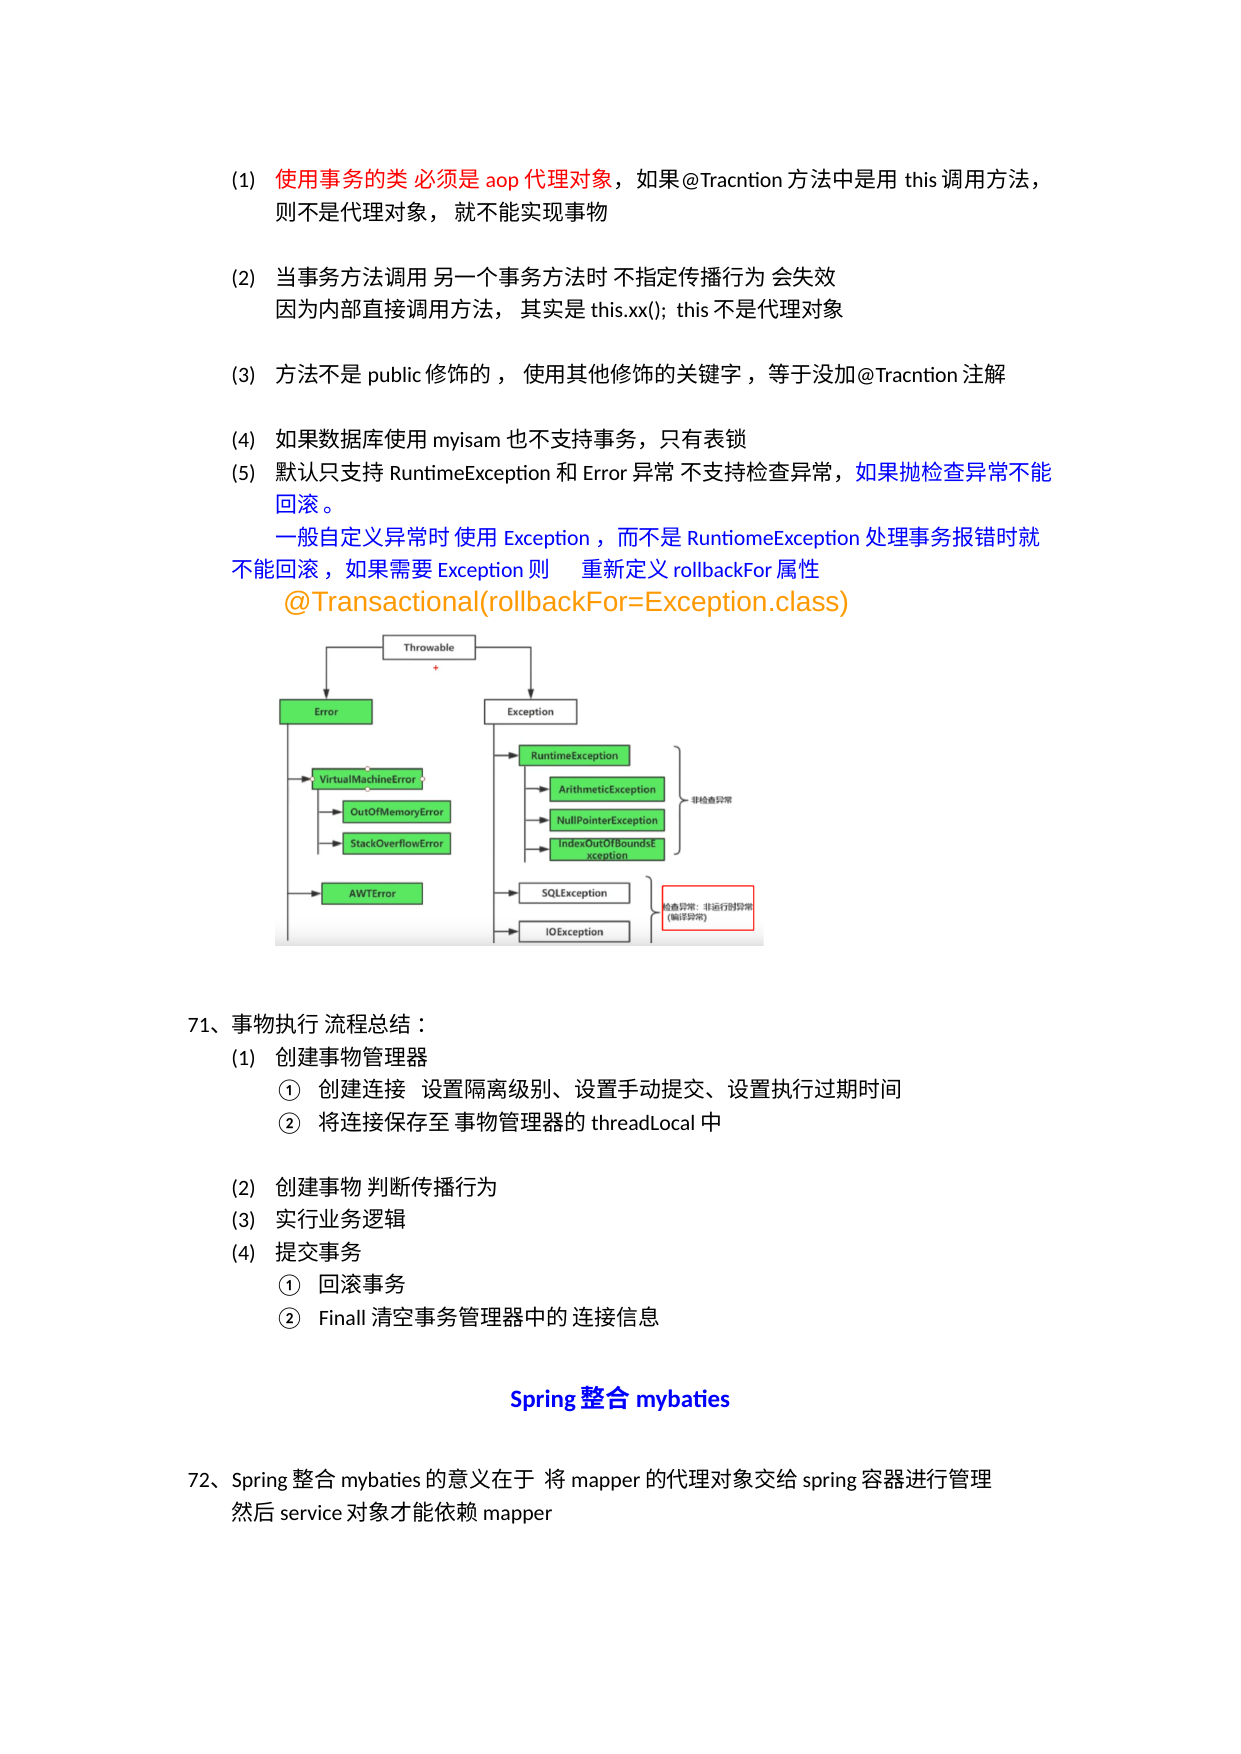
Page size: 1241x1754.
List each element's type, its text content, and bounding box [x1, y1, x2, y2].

list 创建连接 设置隔离级别、设置手动提交、设置执行过期时间 [275, 1072, 1053, 1104]
list 事物执行 流程总结 ： [187, 1007, 1053, 1039]
list 回滚事务 [275, 1267, 1053, 1299]
list 提交事务 [231, 1234, 1053, 1267]
list 如果数据库使用myisam 也不支持事务，只有表锁 [231, 422, 1053, 454]
list 因为内部直接调用方法， 其实是this.xx(); this不是代理对象 [275, 292, 1053, 324]
list 创建事物 判断传播行为 [231, 1169, 1053, 1202]
list Finall 清空事务管理器中的 连接信息 [275, 1299, 1053, 1332]
list 默认只支持 RuntimeException 和 Error异常 不支持检查异常，如果抛检查异常不能回滚 。 [231, 454, 1053, 519]
list 然后 service对象才能依赖 mapper [231, 1494, 1053, 1527]
list 创建事物管理器 [231, 1039, 1053, 1072]
list 一般自定义异常时 使用 Exception ，而不是RuntiomeException 处理事务报错时 就不能回滚 ，如果需要Exception 则 重新定义rollbackFor属性 [231, 519, 1053, 584]
list 使用事务的类 必须是aop 代理对象，如果@Tracntion方法中是用 this调用方法， 则不是代理对象， 就不能实现事物 [231, 162, 1053, 227]
list Spring 整合mybaties的意义在于 将mapper的代理对象交给spring容器进行管理 [187, 1462, 1053, 1494]
list 实行业务逻辑 [231, 1202, 1053, 1234]
list 将连接保存至 事物管理器的 threadLocal中 [275, 1104, 1053, 1137]
list 方法不是 public修饰的 ， 使用其他修饰的关键字 ，等于没加@Tracntion注解 [231, 357, 1053, 389]
list 当事务方法调用 另一个事务方法时 不指定传播行为 会失效 [231, 259, 1053, 292]
list @Transactional(rollbackFor=Exception.class) [231, 584, 1053, 617]
picture [275, 617, 764, 946]
list Spring整合mybaties [187, 1364, 1053, 1429]
